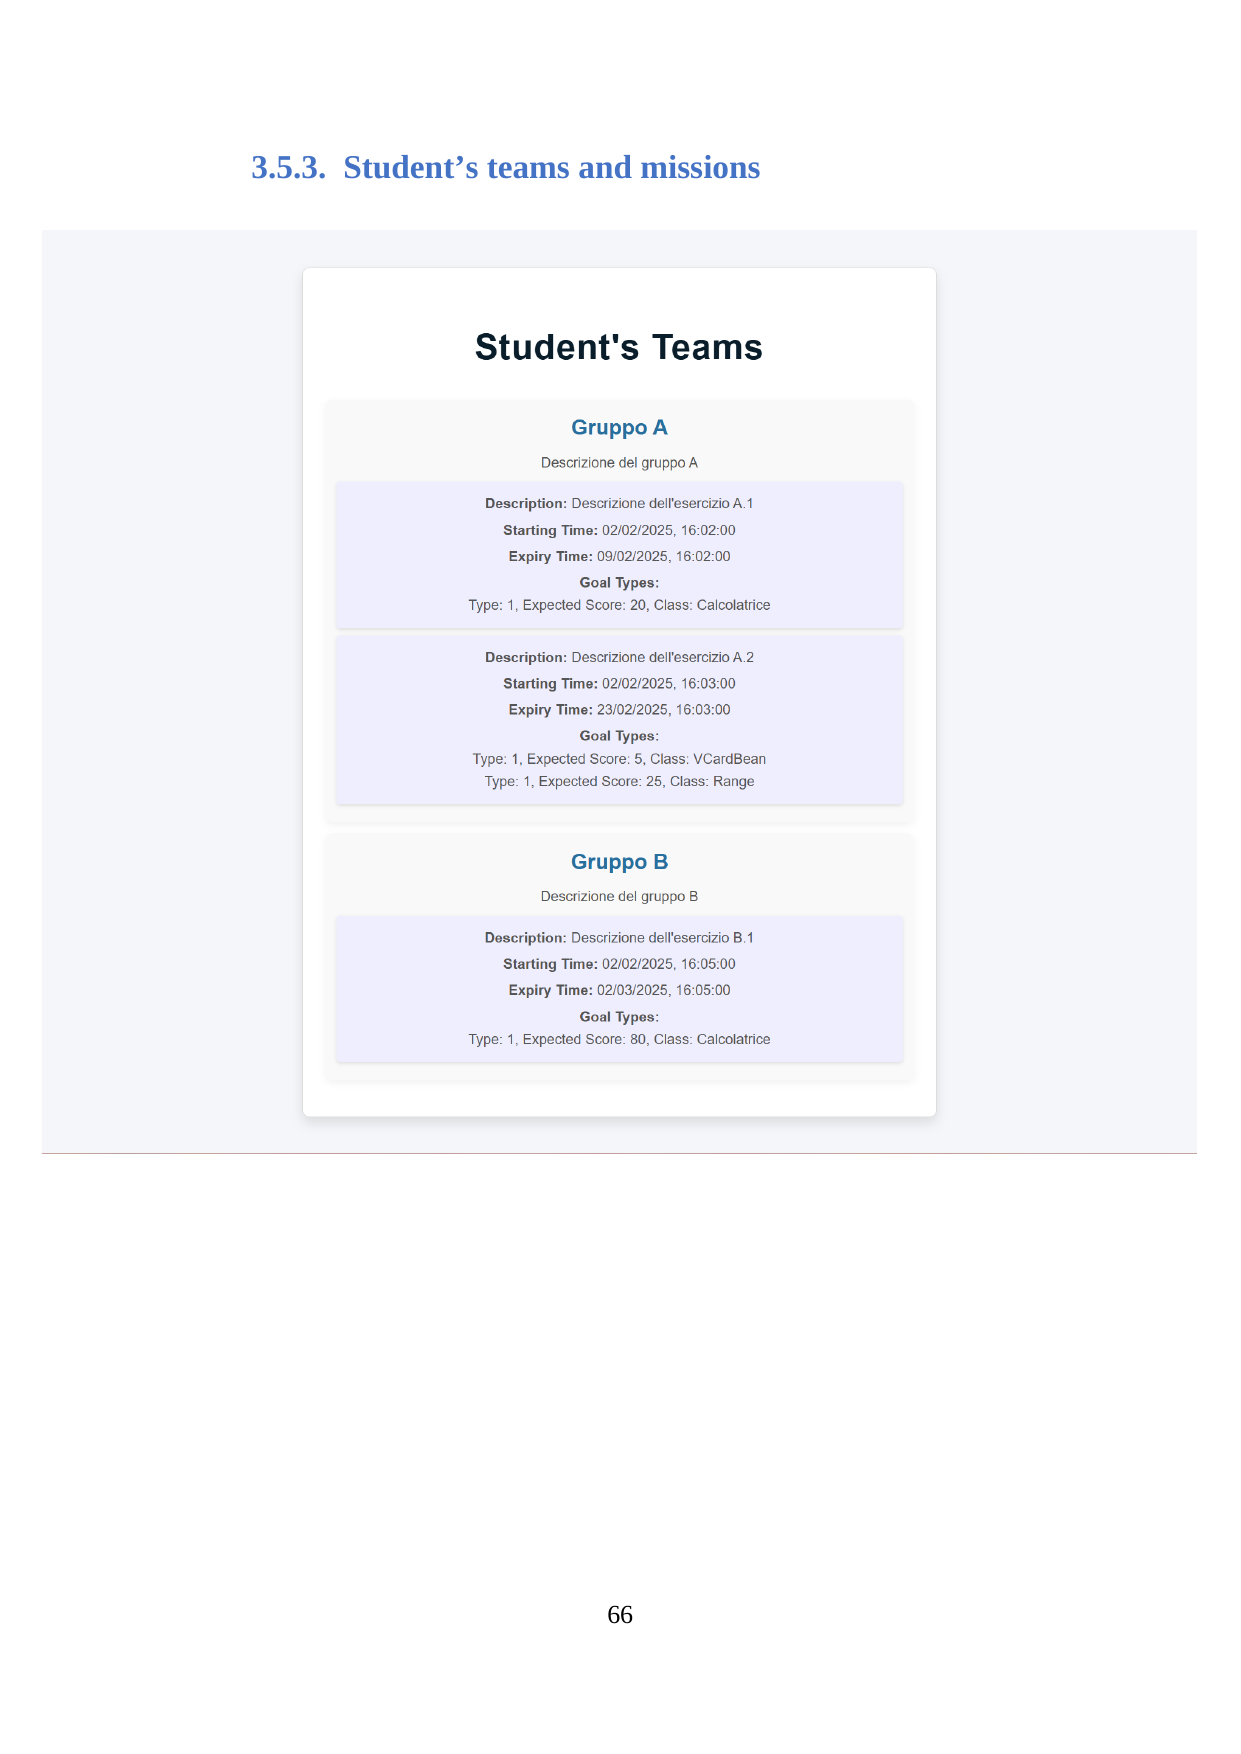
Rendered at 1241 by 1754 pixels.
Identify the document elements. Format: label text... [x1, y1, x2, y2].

subtitle Student’s teams and missions [251, 148, 1122, 186]
picture [41, 230, 1197, 1154]
